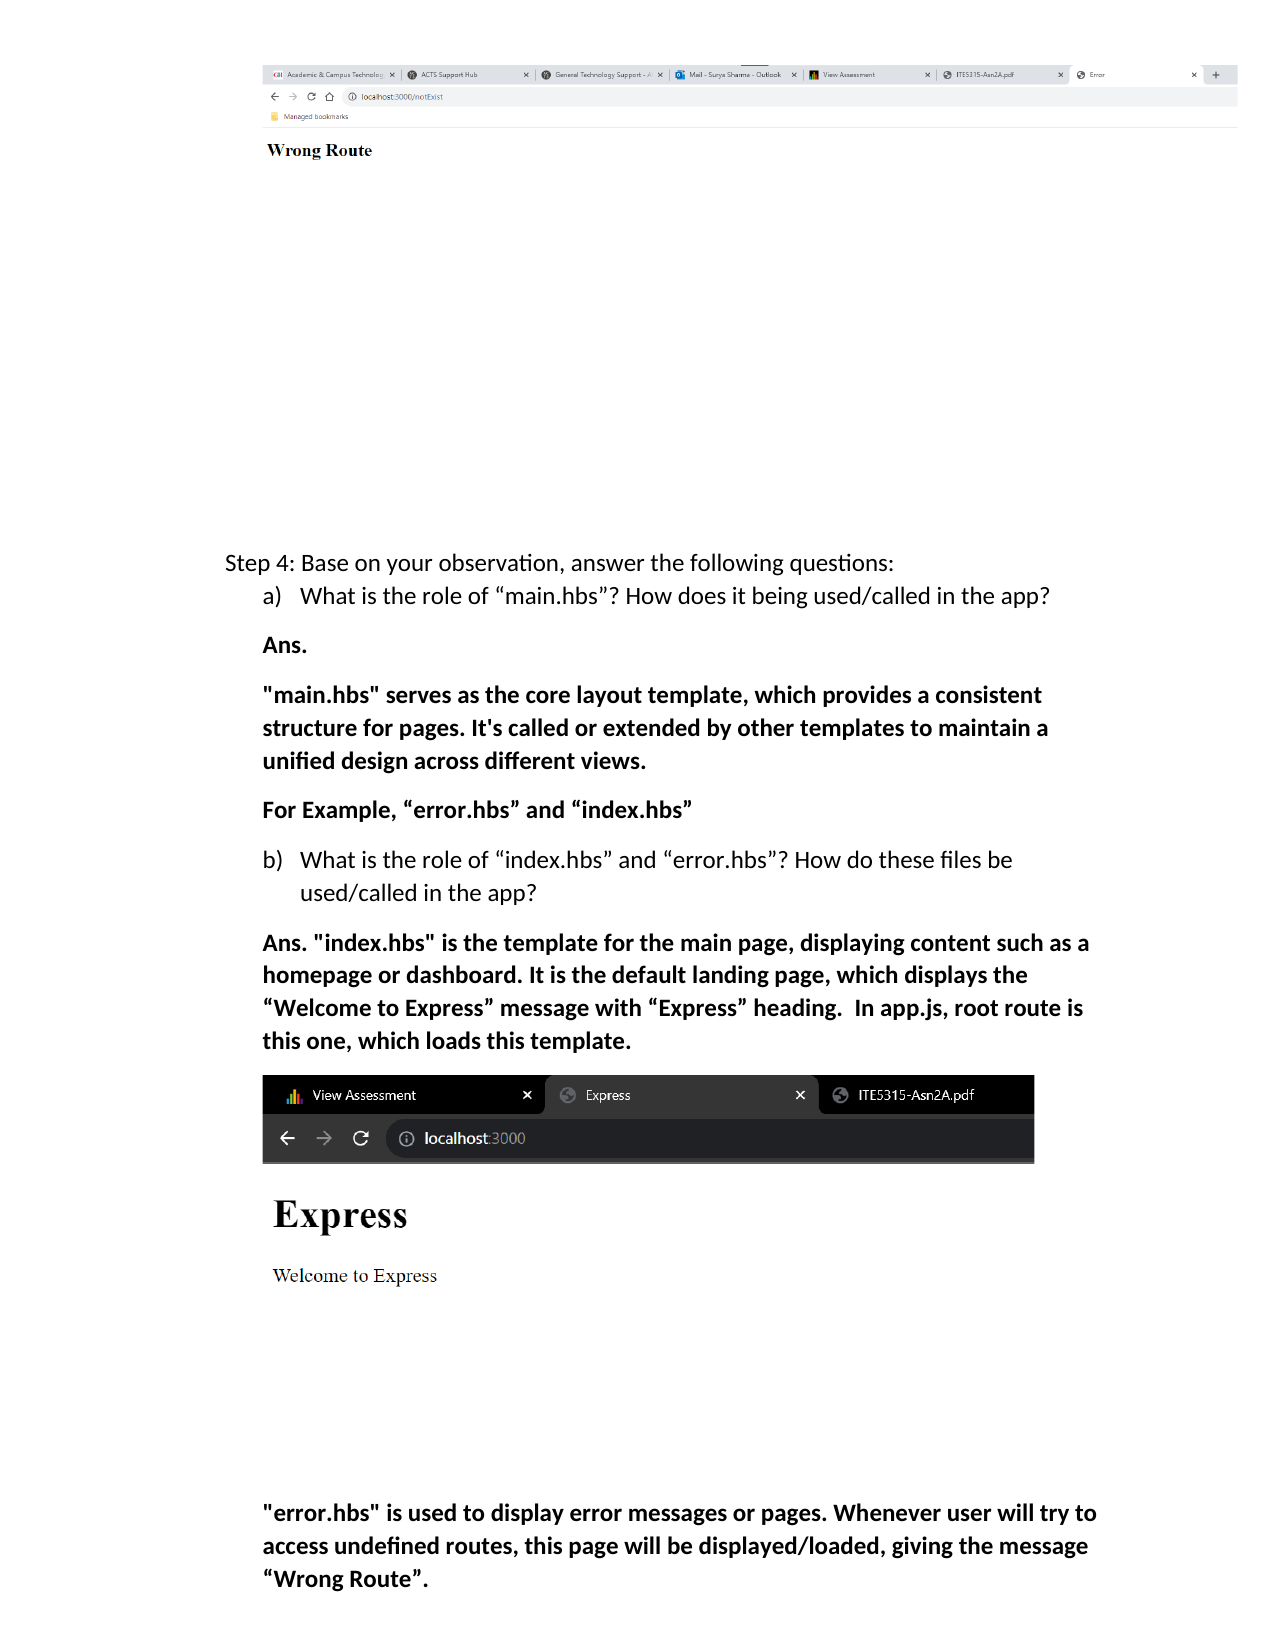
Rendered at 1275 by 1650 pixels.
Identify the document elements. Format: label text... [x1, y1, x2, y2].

picture [262, 1075, 1035, 1479]
list Step 4: Base on your observation, answer the following questions: [225, 547, 1125, 578]
list What is the role of “main.hbs”? How does it being used/called in the app? [262, 580, 1125, 611]
text Ans. "index.hbs" is the template for the main page, displaying content such as a homepage or dashboard. It is the default landing page, which displays the “Welcome to Express” message with “Express” heading. In app.js, root route is this one, which loads this template. [262, 927, 1125, 1056]
text "main.hbs" serves as the core layout template, which provides a consistent structure for pages. It's called or extended by other templates to maintain a unified design across different views. [262, 679, 1125, 776]
list What is the role of “index.hbs” and “error.hbs”? How do these files be used/called in the app? [262, 844, 1125, 908]
text Ans. [262, 630, 1125, 660]
text For Example, “error.hbs” and “index.hbs” [262, 795, 1125, 825]
text "error.hbs" is used to display error messages or pages. Whenever user will try to access undefined routes, this page will be displayed/loaded, giving the message “Wrong Route”. [262, 1497, 1125, 1593]
picture [262, 65, 1238, 512]
